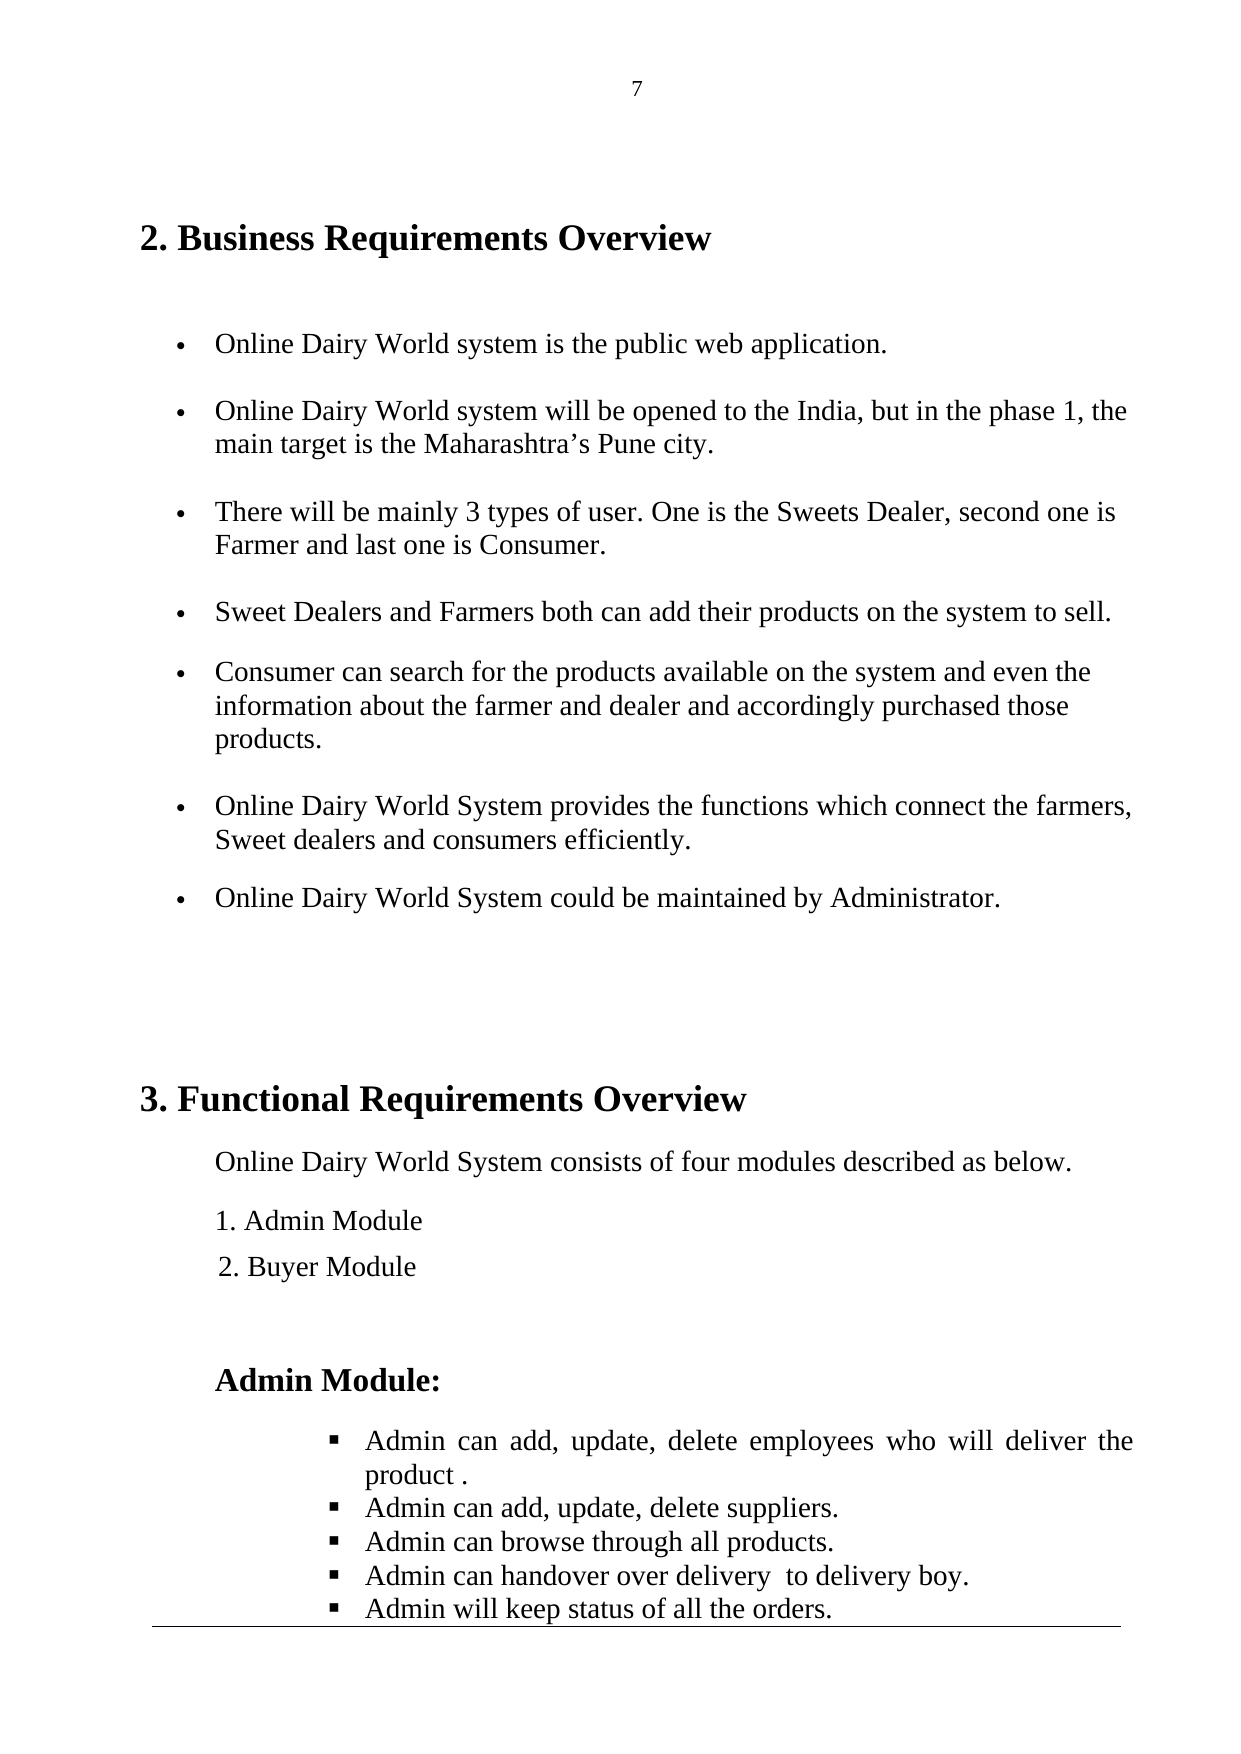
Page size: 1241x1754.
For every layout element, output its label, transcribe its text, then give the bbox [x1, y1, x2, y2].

list Online Dairy World system will be opened to the India, but in the phase 1, the main target is the Maharashtra’s Pune city. [177, 393, 1134, 460]
list Admin can handover over delivery to delivery boy. [327, 1558, 1134, 1592]
list Admin can add, update, delete employees who will deliver the product . [327, 1423, 1134, 1491]
text 2. Business Requirements Overview [139, 215, 1134, 258]
list There will be mainly 3 types of user. One is the Sweets Dealer, second one is Farmer and last one is Consumer. [177, 494, 1134, 561]
text Online Dairy World System consists of four modules described as below. [214, 1144, 1134, 1178]
list Admin can browse through all products. [327, 1524, 1134, 1558]
list Admin will keep status of all the orders. [327, 1592, 1134, 1625]
subtitle 2. Buyer Module [174, 1249, 1134, 1282]
list Consumer can search for the products available on the system and even the information about the farmer and dealer and accordingly purchased those products. [177, 654, 1134, 755]
list Online Dairy World system is the public web application. [177, 326, 1134, 359]
list Online Dairy World System could be maintained by Administrator. [177, 880, 1134, 914]
list Online Dairy World System provides the functions which connect the farmers, Sweet dealers and consumers efficiently. [177, 788, 1134, 855]
text 3. Functional Requirements Overview [139, 1076, 1134, 1119]
list Admin can add, update, delete suppliers. [327, 1491, 1134, 1524]
list Sweet Dealers and Farmers both can add their products on the system to sell. [177, 594, 1134, 654]
text Admin Module: [214, 1360, 1134, 1398]
text 1. Admin Module [214, 1203, 1134, 1236]
